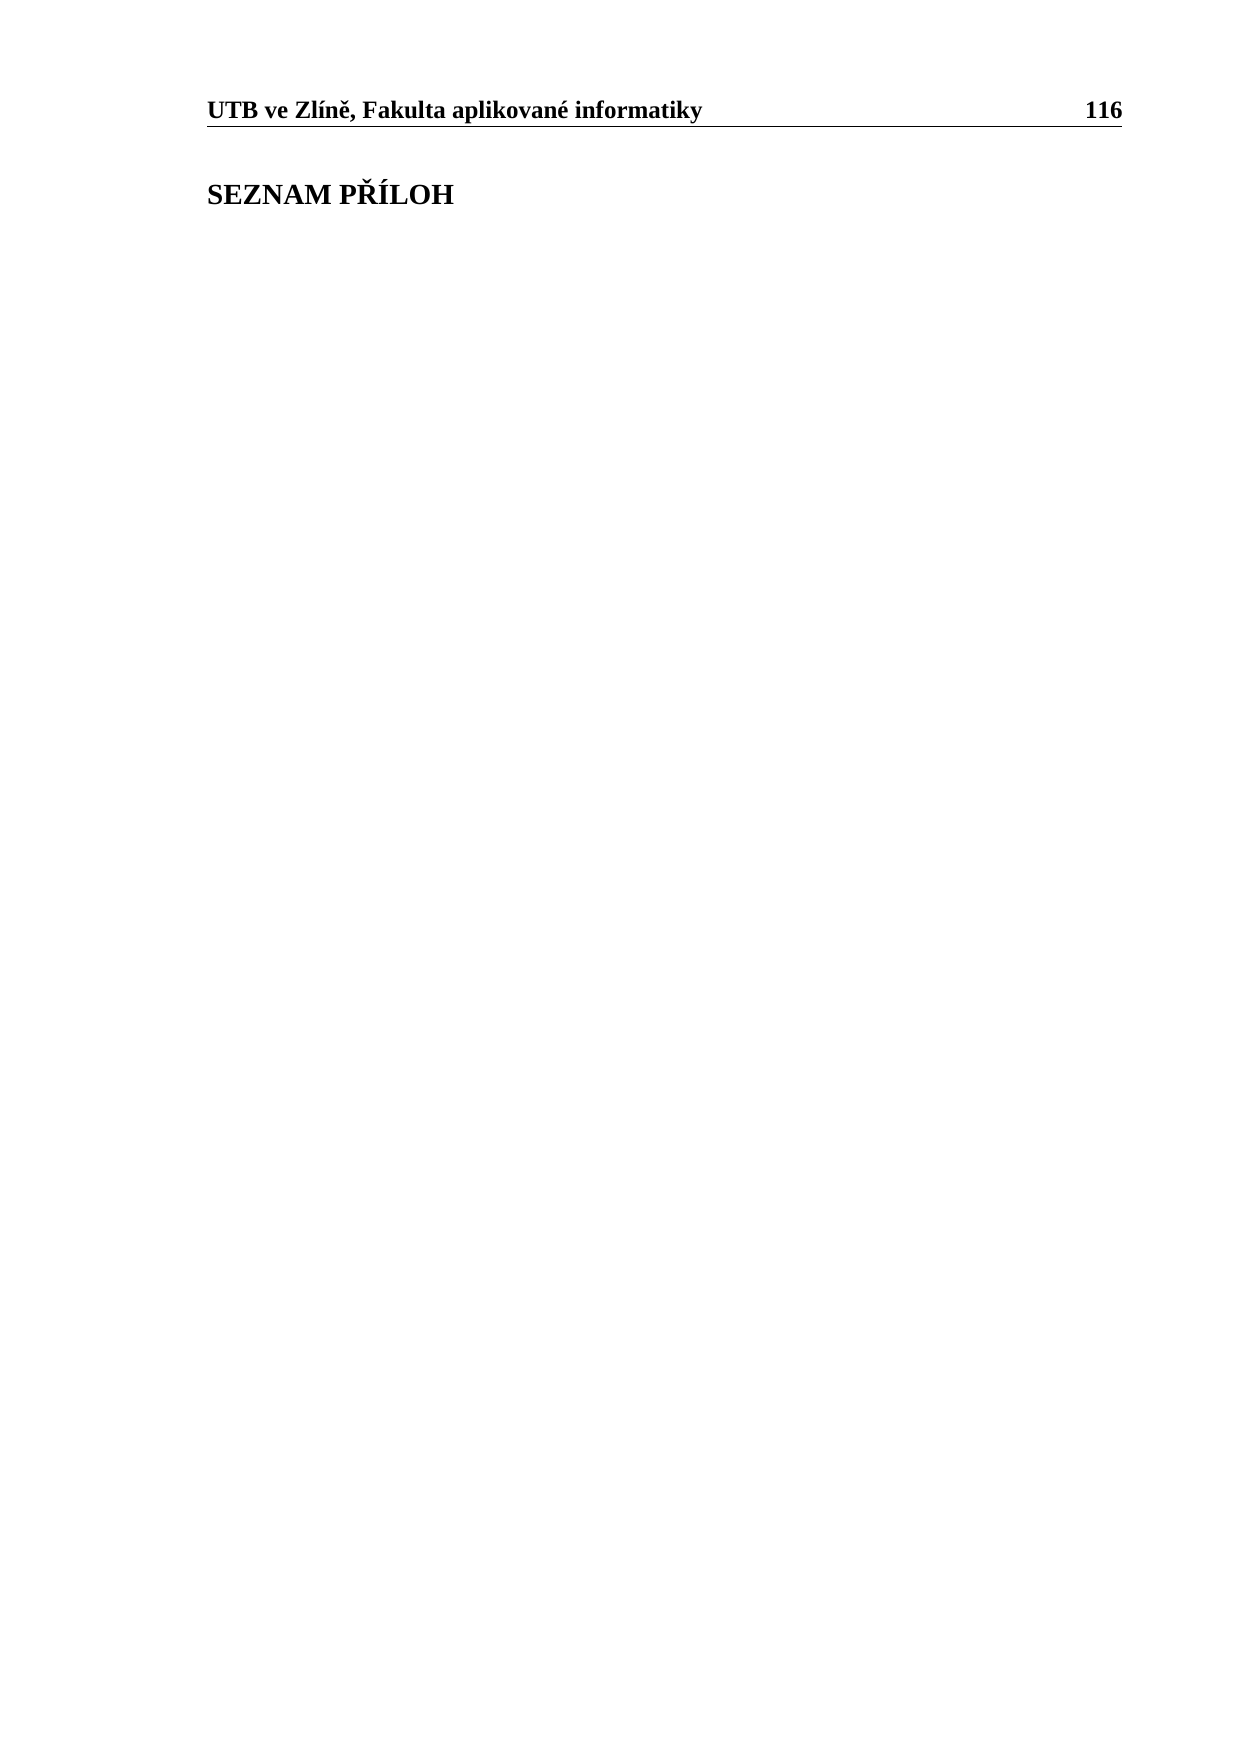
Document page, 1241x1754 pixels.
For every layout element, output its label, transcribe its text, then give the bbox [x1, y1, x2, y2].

text Seznam Příloh [207, 177, 1122, 211]
